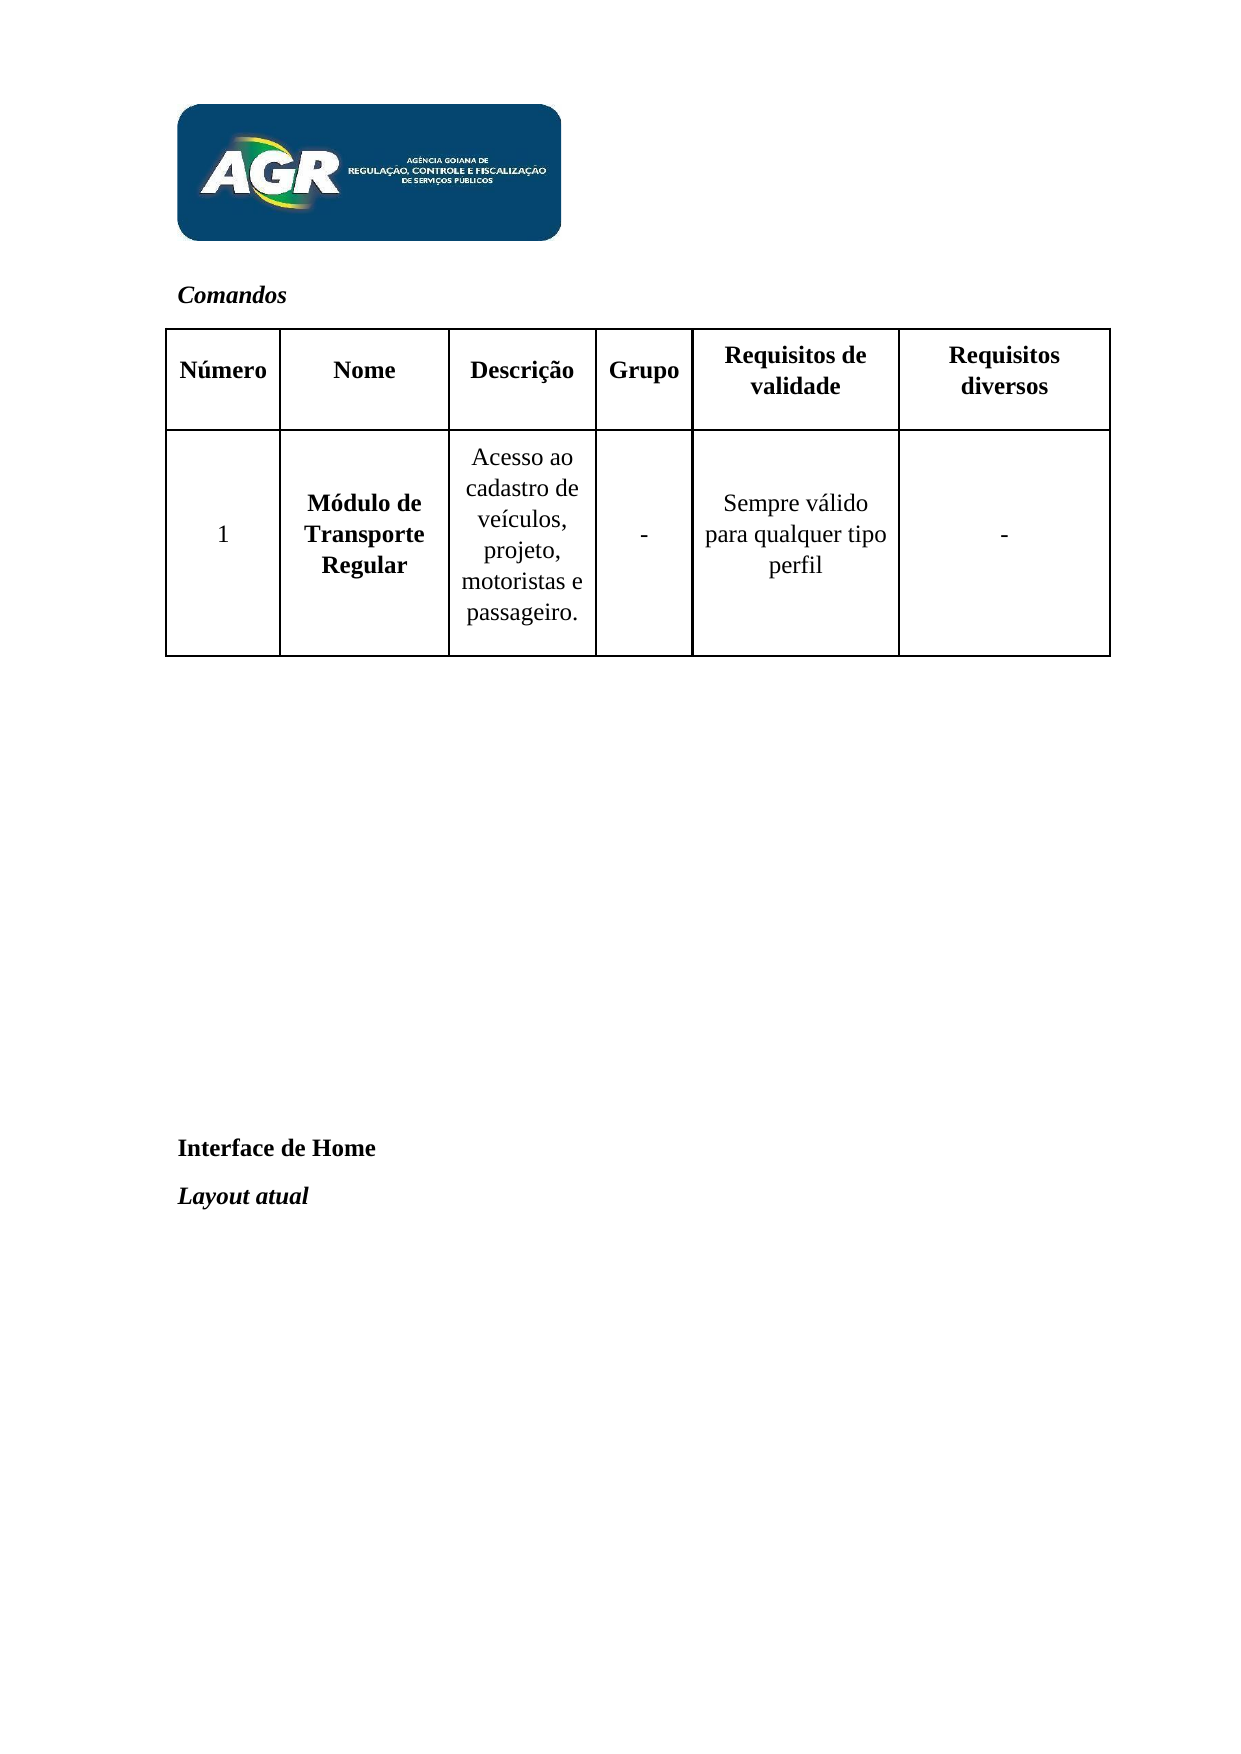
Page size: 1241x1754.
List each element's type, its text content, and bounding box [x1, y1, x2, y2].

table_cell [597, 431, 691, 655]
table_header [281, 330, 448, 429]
text Layout atual [177, 1181, 1122, 1209]
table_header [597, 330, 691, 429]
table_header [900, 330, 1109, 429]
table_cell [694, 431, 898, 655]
picture [177, 104, 562, 241]
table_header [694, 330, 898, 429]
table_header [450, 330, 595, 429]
text Interface de Home [177, 1133, 1122, 1162]
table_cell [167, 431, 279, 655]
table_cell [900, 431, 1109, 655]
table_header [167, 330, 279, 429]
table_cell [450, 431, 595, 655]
text Comandos [177, 280, 1122, 309]
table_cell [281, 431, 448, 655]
